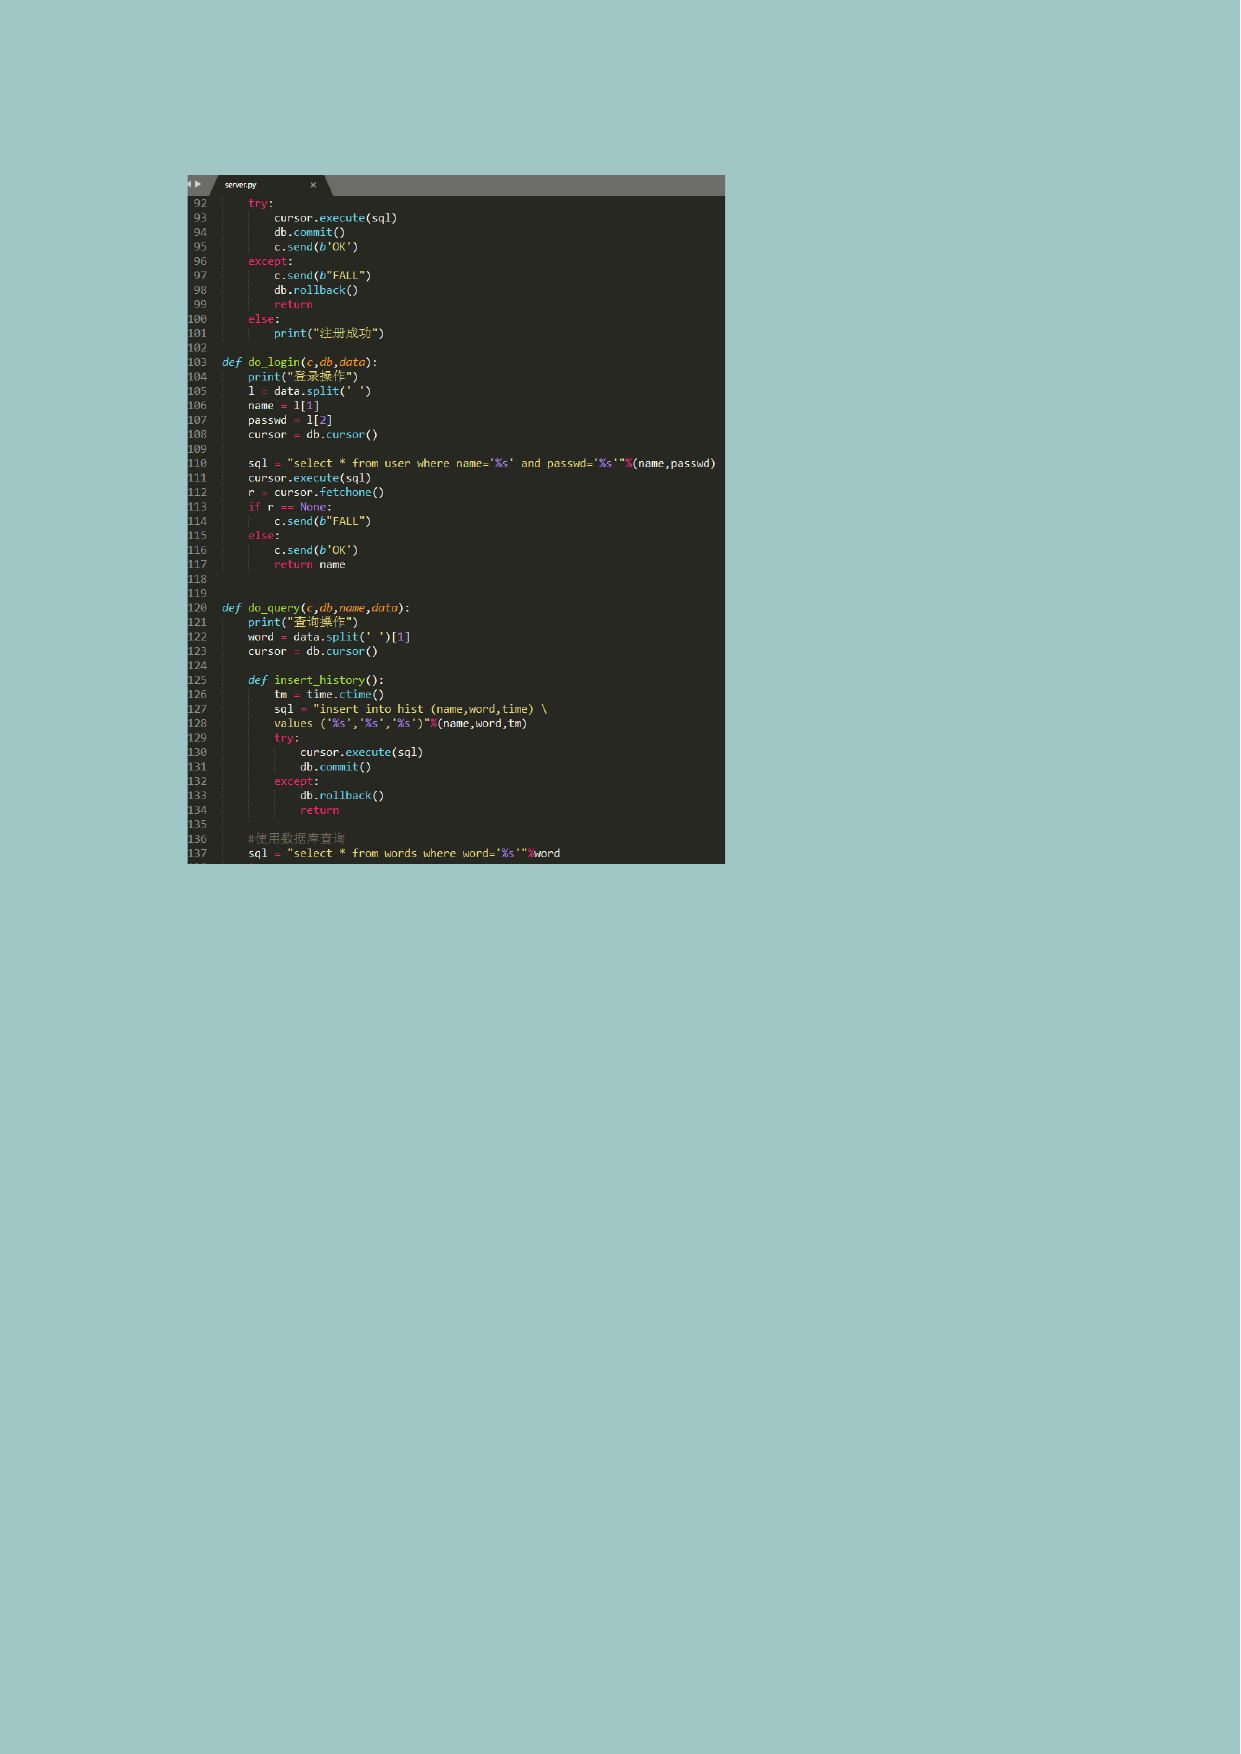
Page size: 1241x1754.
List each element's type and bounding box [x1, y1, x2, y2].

picture [187, 175, 725, 864]
